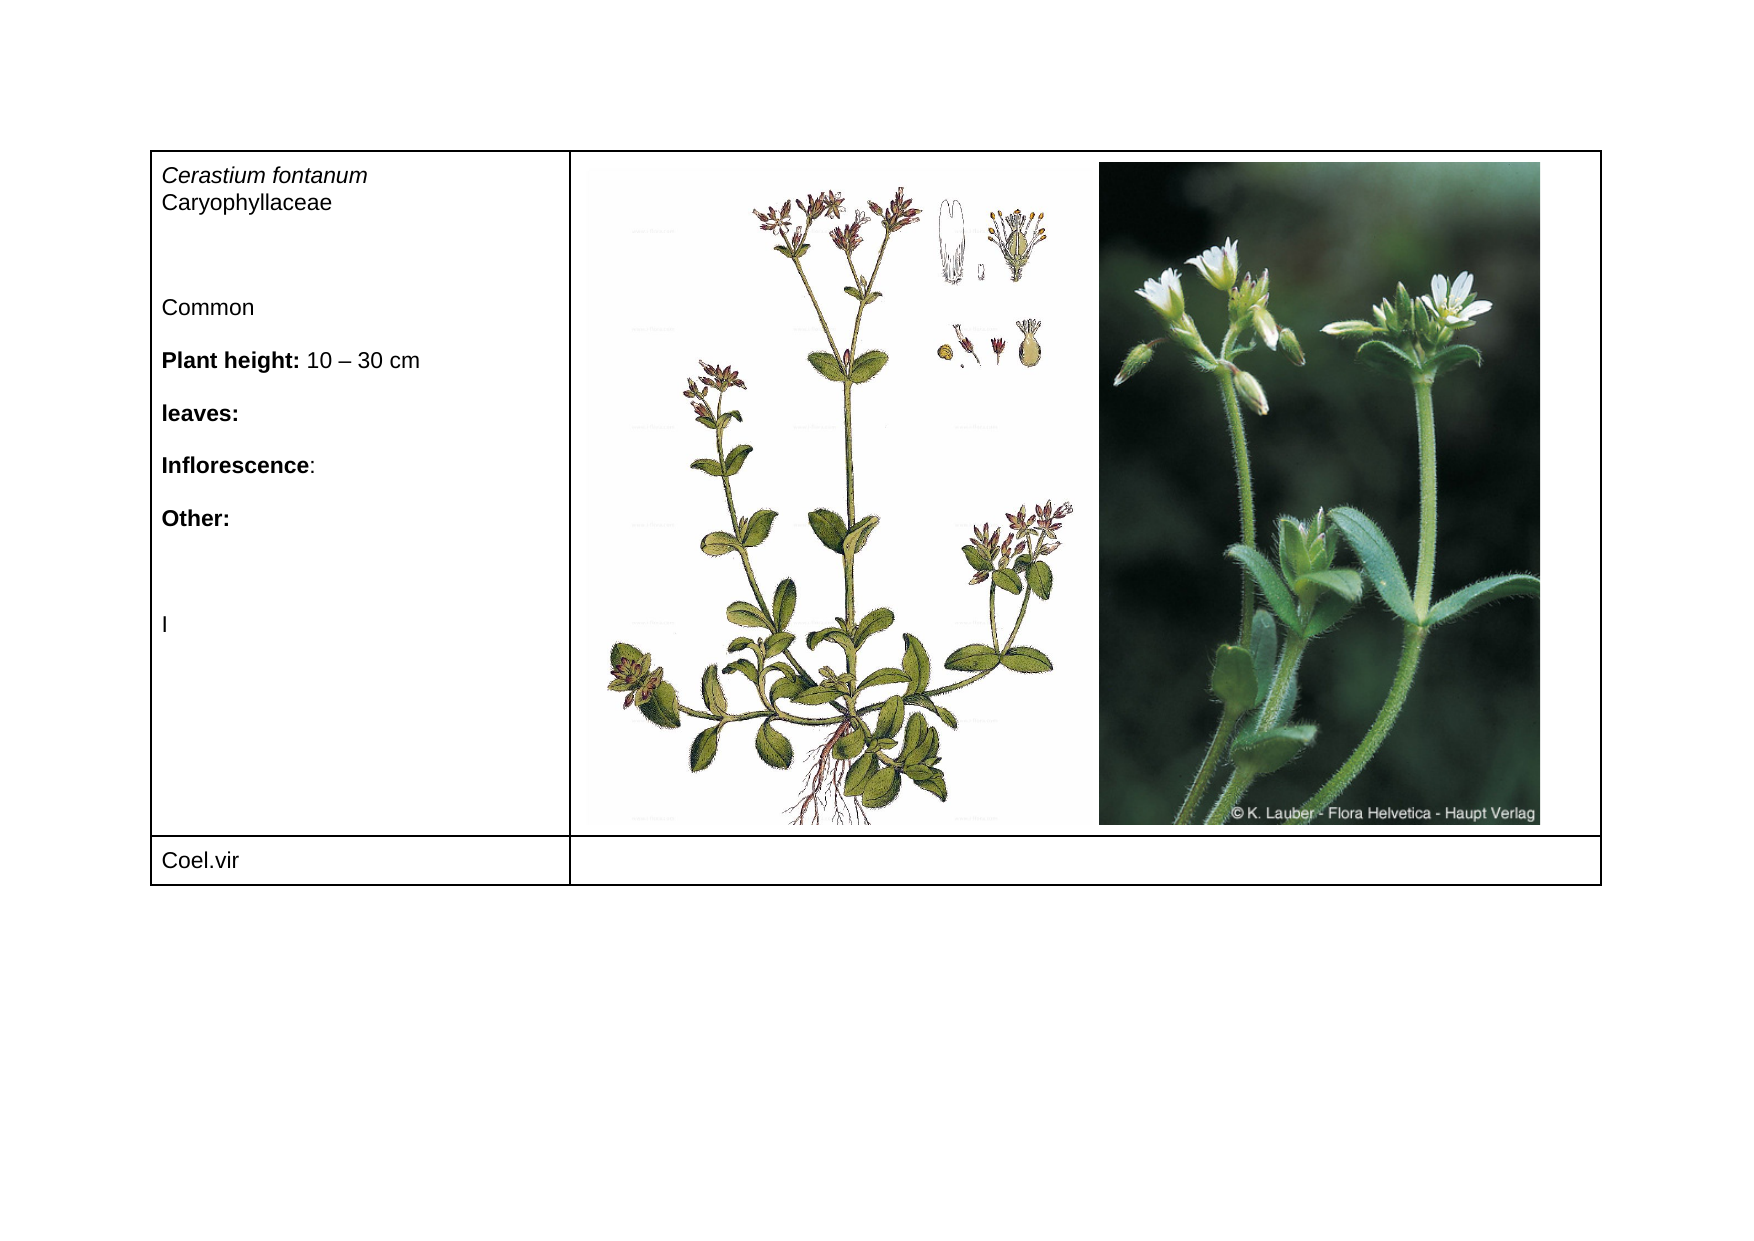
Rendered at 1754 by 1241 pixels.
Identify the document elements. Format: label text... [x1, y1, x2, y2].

table_header [571, 152, 1600, 835]
table_cell Coel.vir [152, 837, 569, 884]
picture [580, 162, 1093, 825]
picture [1099, 162, 1541, 825]
table_header Cerastium fontanum Caryophyllaceae Common Plant height: 10 – 30 cm leaves: Inflorescence: Other: I [152, 152, 569, 835]
table_cell [571, 837, 1600, 884]
